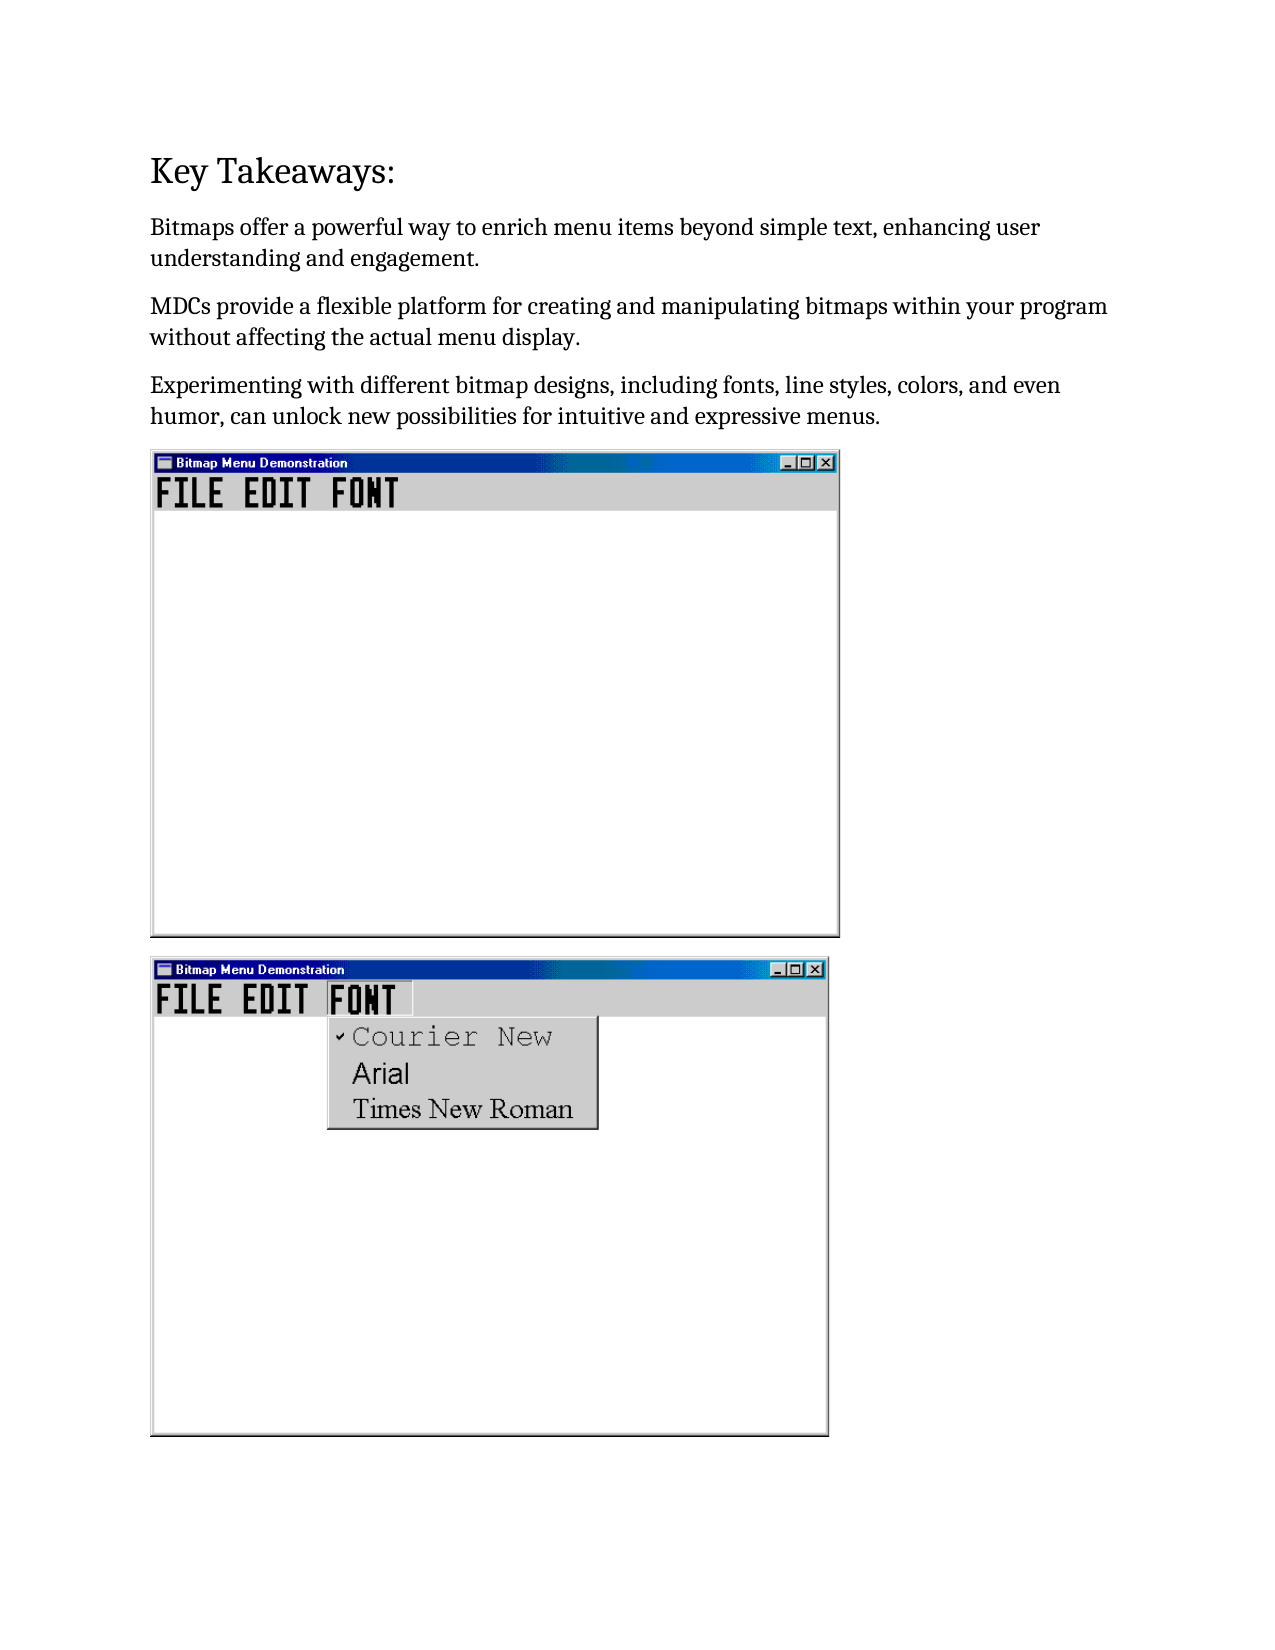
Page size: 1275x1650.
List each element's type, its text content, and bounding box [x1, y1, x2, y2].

text Experimenting with different bitmap designs, including fonts, line styles, colors, and even humor, can unlock new possibilities for intuitive and expressive menus. [150, 371, 1125, 431]
text Key Takeaways: [150, 150, 1125, 193]
picture [150, 956, 830, 1437]
text Bitmaps offer a powerful way to enrich menu items beyond simple text, enhancing user understanding and engagement. [150, 213, 1125, 273]
text MDCs provide a flexible platform for creating and manipulating bitmaps within your program without affecting the actual menu display. [150, 292, 1125, 352]
picture [150, 449, 841, 938]
